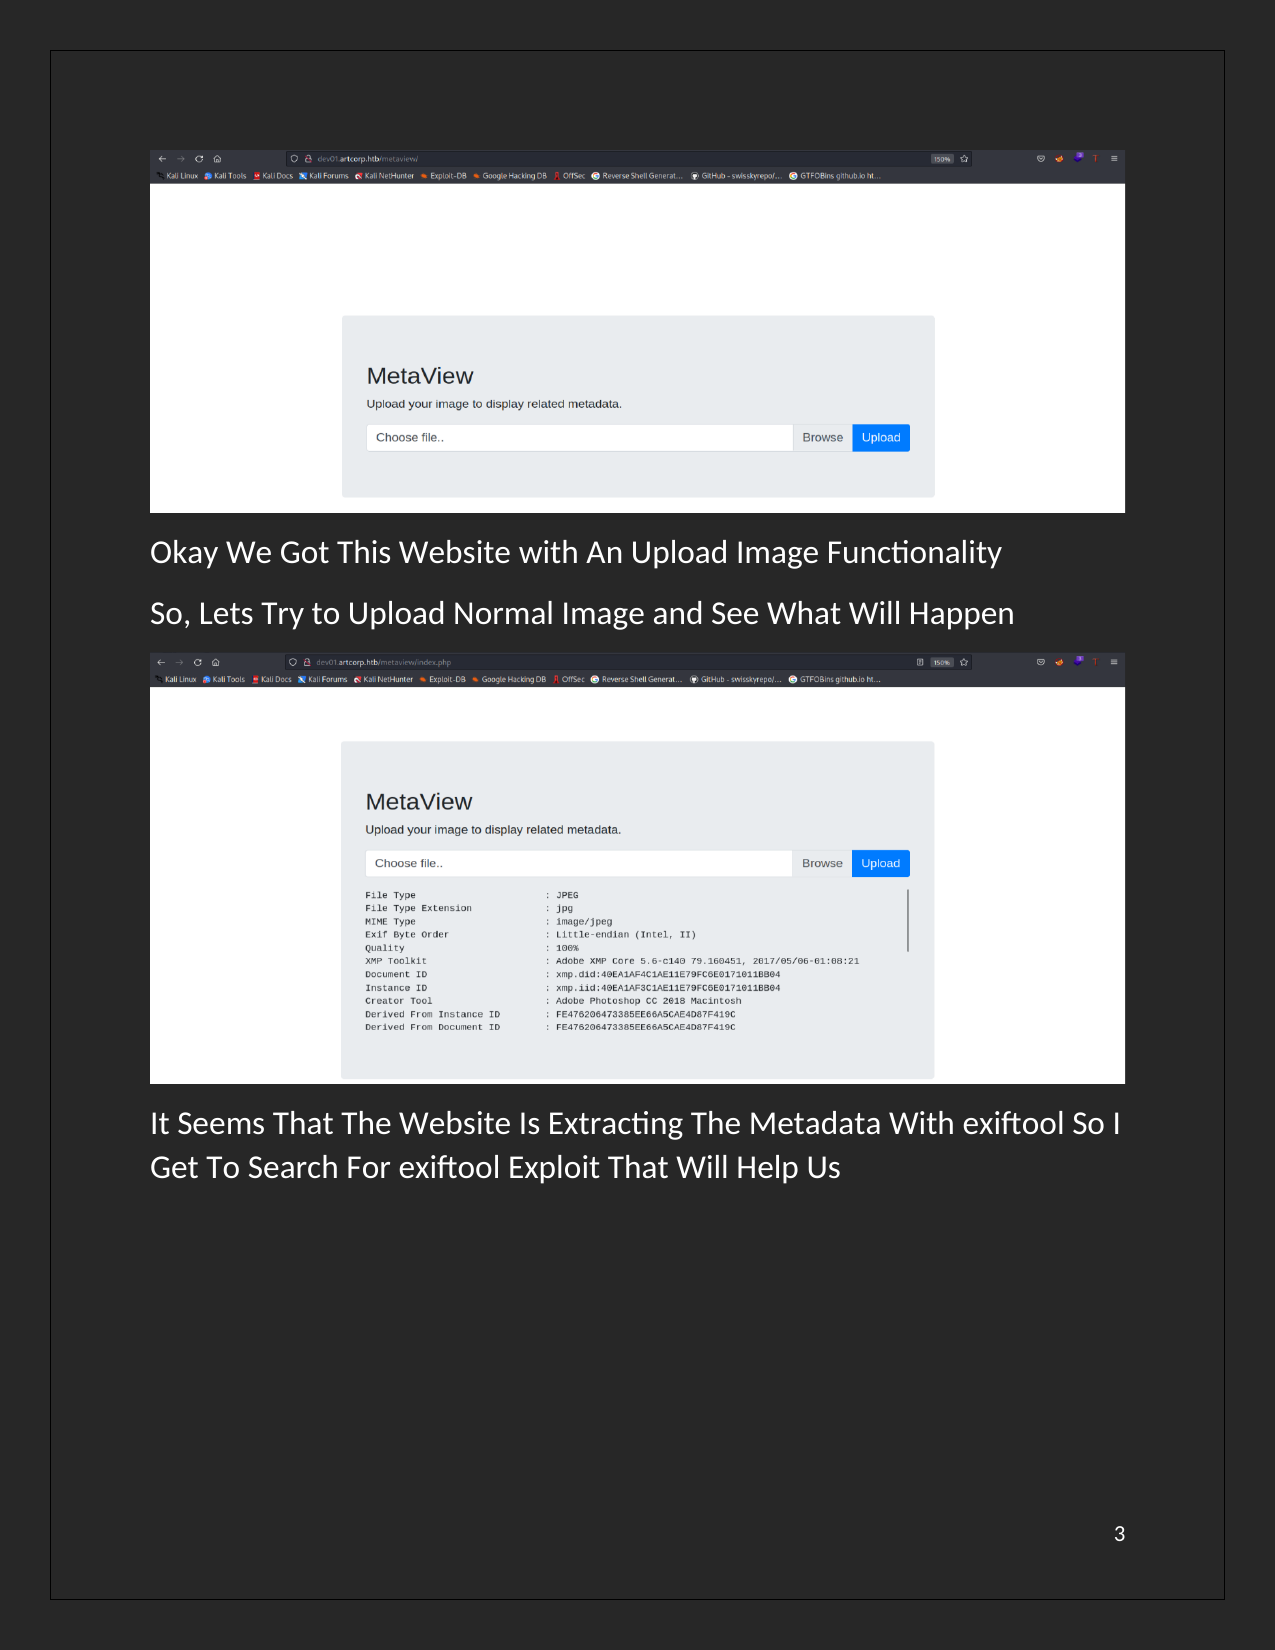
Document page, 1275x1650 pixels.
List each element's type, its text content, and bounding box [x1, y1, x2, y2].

text Okay We Got This Website with An Upload Image Functionality [150, 531, 1125, 572]
picture [150, 652, 1125, 1084]
text So, Lets Try to Upload Normal Image and See What Will Happen [150, 592, 1125, 633]
picture [150, 150, 1125, 513]
text It Seems That The Website Is Extracting The Metadata With exiftool So I Get To Search For exiftool Exploit That Will Help Us [150, 1102, 1125, 1187]
